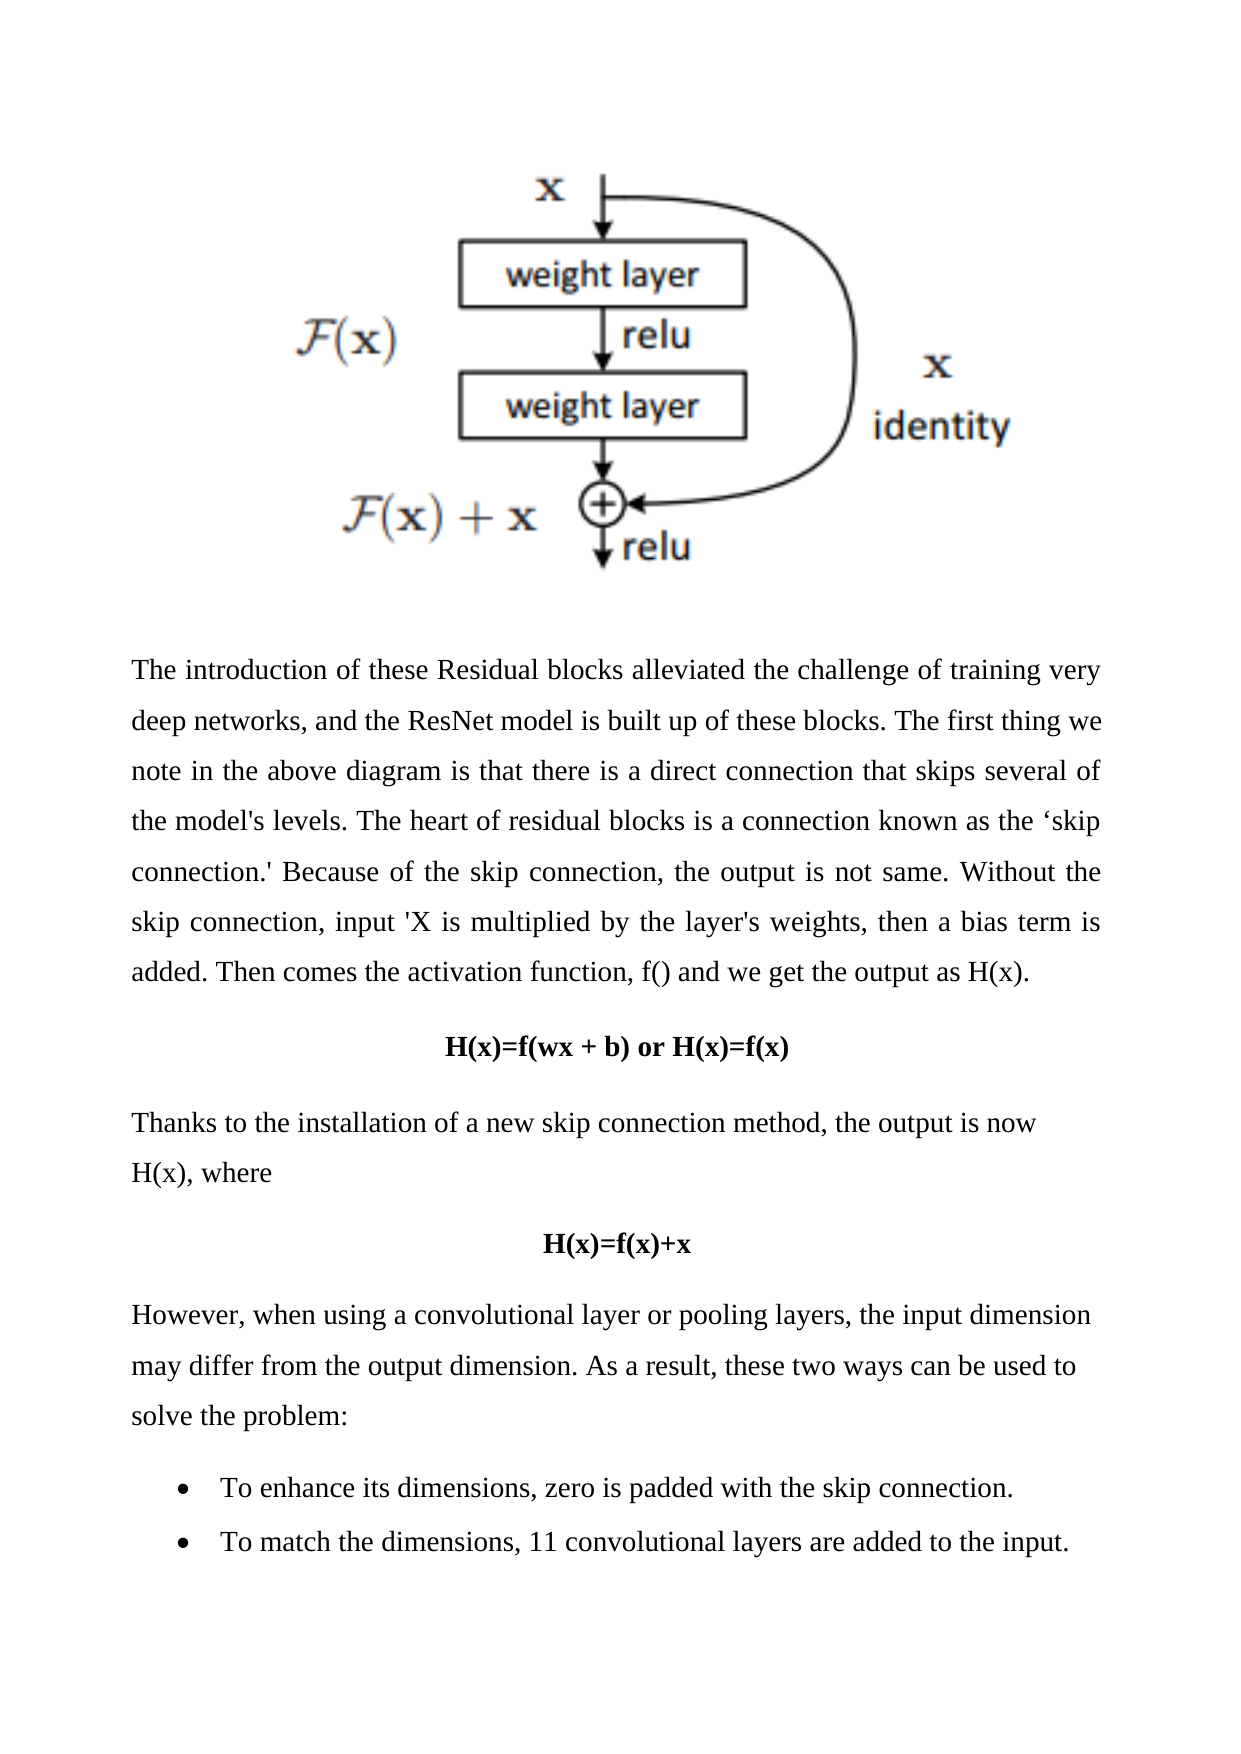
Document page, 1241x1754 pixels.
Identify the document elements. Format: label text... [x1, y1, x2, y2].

text However, when using a convolutional layer or pooling layers, the input dimension may differ from the output dimension. As a result, these two ways can be used to solve the problem: [131, 1297, 1103, 1432]
picture [148, 150, 1086, 574]
list To match the dimensions, 11 convolutional layers are added to the input. [176, 1523, 1103, 1558]
text Thanks to the installation of a new skip connection method, the output is now H(x), where [131, 1105, 1103, 1189]
text The introduction of these Residual blocks alleviated the challenge of training very deep networks, and the ResNet model is built up of these blocks. The first thing we note in the above diagram is that there is a direct connection that skips several of the model's levels. The heart of residual blocks is a connection known as the ‘skip connection.' Because of the skip connection, the output is not same. Without the skip connection, input 'X is multiplied by the layer's weights, then a bias term is added. Then comes the activation function, f() and we get the output as H(x). [131, 652, 1103, 988]
text H(x)=f(wx + b) or H(x)=f(x) [131, 1029, 1103, 1063]
list To enhance its dimensions, zero is padded with the skip connection. [176, 1469, 1103, 1505]
text H(x)=f(x)+x [131, 1226, 1103, 1260]
